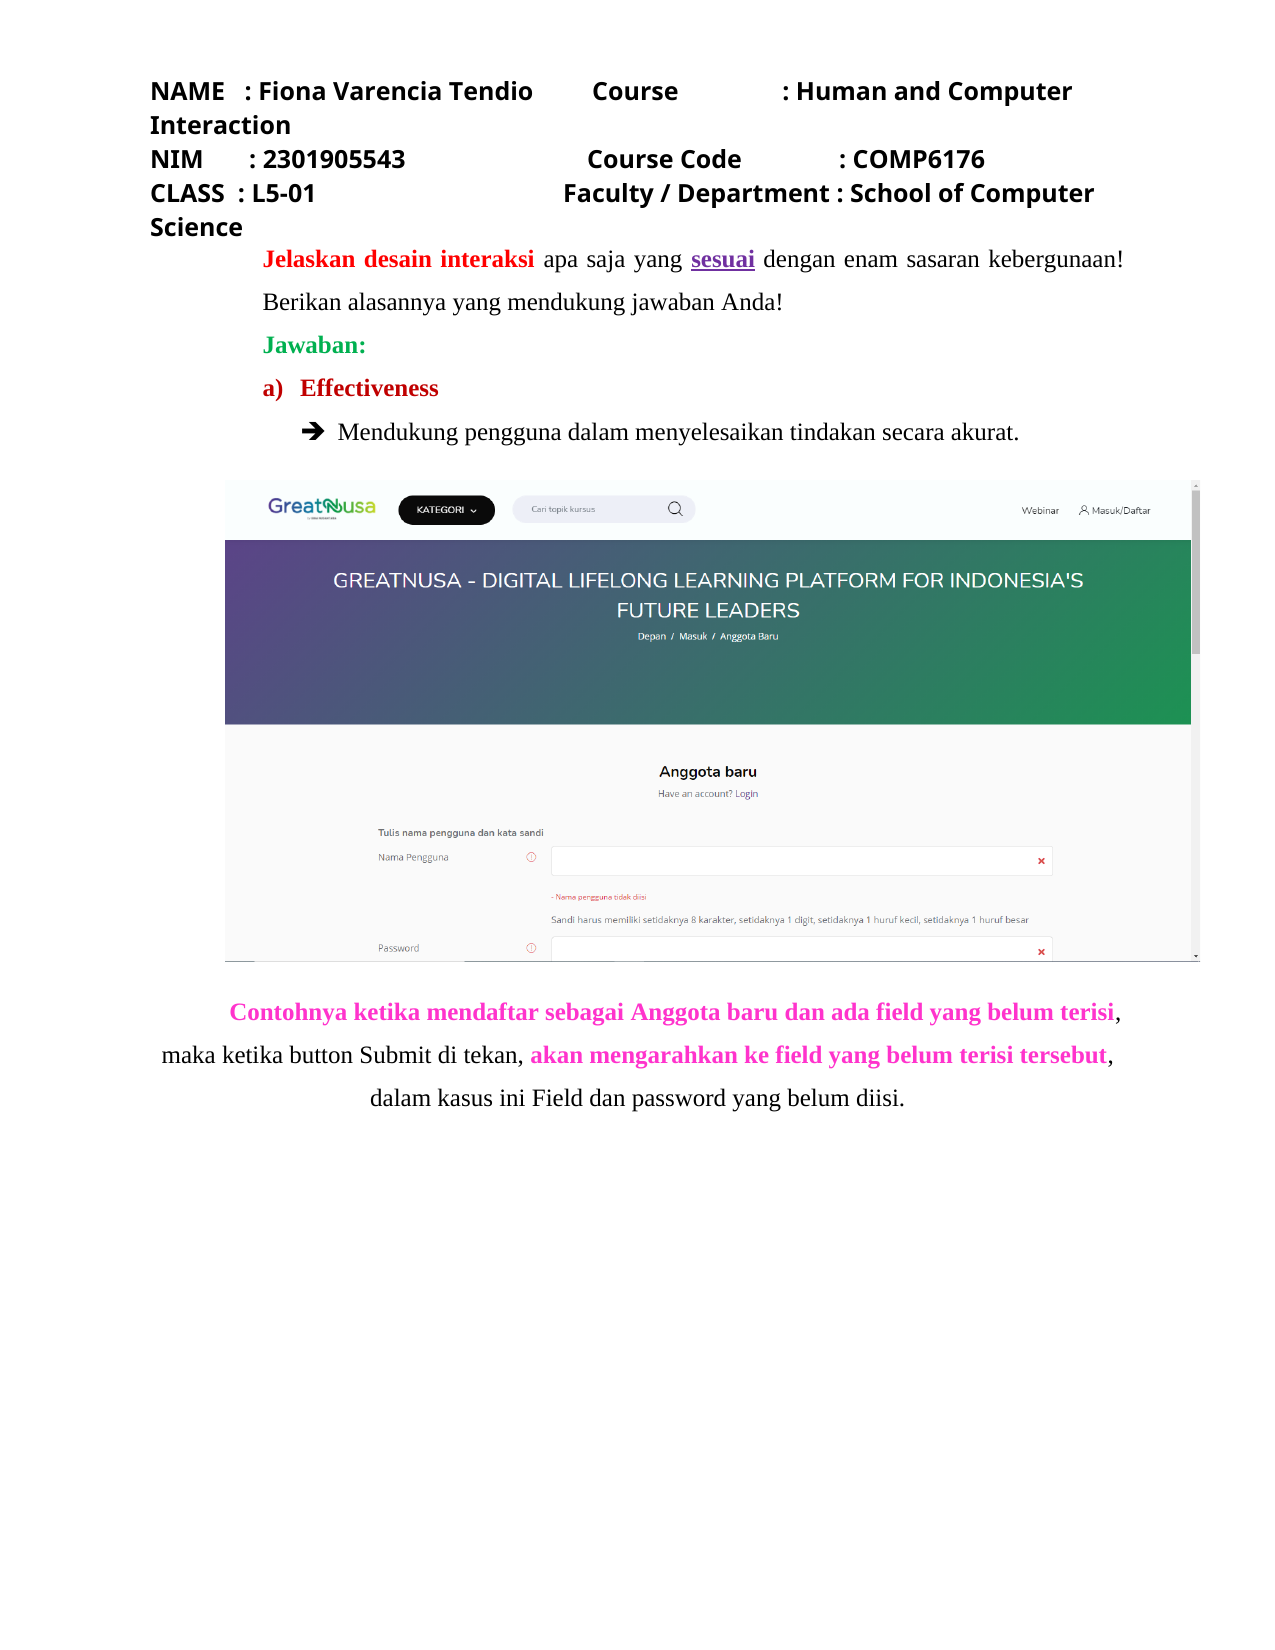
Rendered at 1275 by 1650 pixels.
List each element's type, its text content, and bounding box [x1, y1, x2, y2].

list Effectiveness [262, 373, 1125, 402]
list Mendukung pengguna dalam menyelesaikan tindakan secara akurat. [300, 417, 1125, 445]
list Jelaskan desain interaksi apa saja yang sesuai dengan enam sasaran kebergunaan! Berikan alasannya yang mendukung jawaban Anda! [262, 244, 1125, 316]
picture [225, 480, 1200, 962]
list Jawaban: [262, 330, 1125, 359]
text Contohnya ketika mendaftar sebagai Anggota baru dan ada field yang belum terisi, maka ketika button Submit di tekan, akan mengarahkan ke field yang belum terisi tersebut, dalam kasus ini Field dan password yang belum diisi. [150, 997, 1125, 1112]
